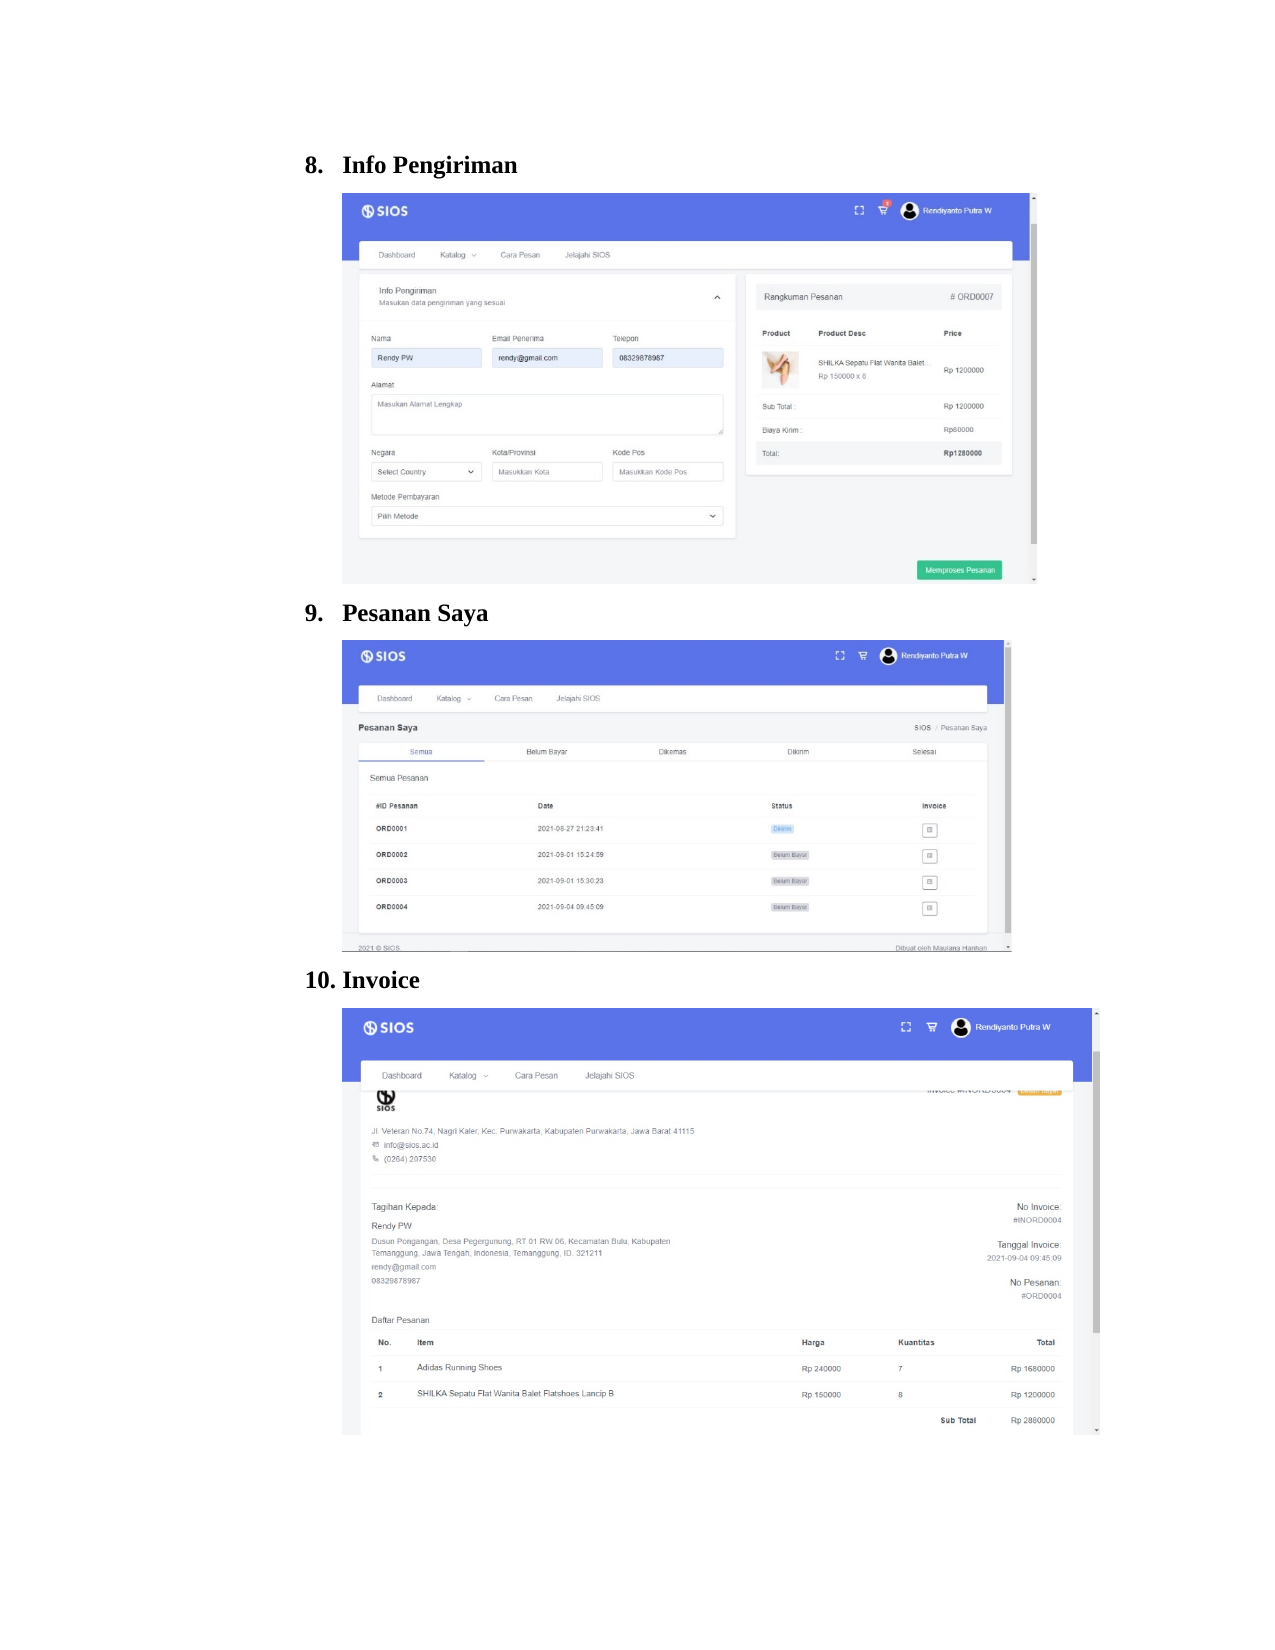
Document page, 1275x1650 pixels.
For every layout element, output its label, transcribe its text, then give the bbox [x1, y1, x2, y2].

list Pesanan Saya [304, 598, 1125, 626]
list Invoice [304, 965, 1125, 994]
picture [342, 193, 1038, 584]
picture [342, 1008, 1100, 1435]
picture [342, 640, 1012, 952]
list Info Pengiriman [304, 150, 1125, 179]
